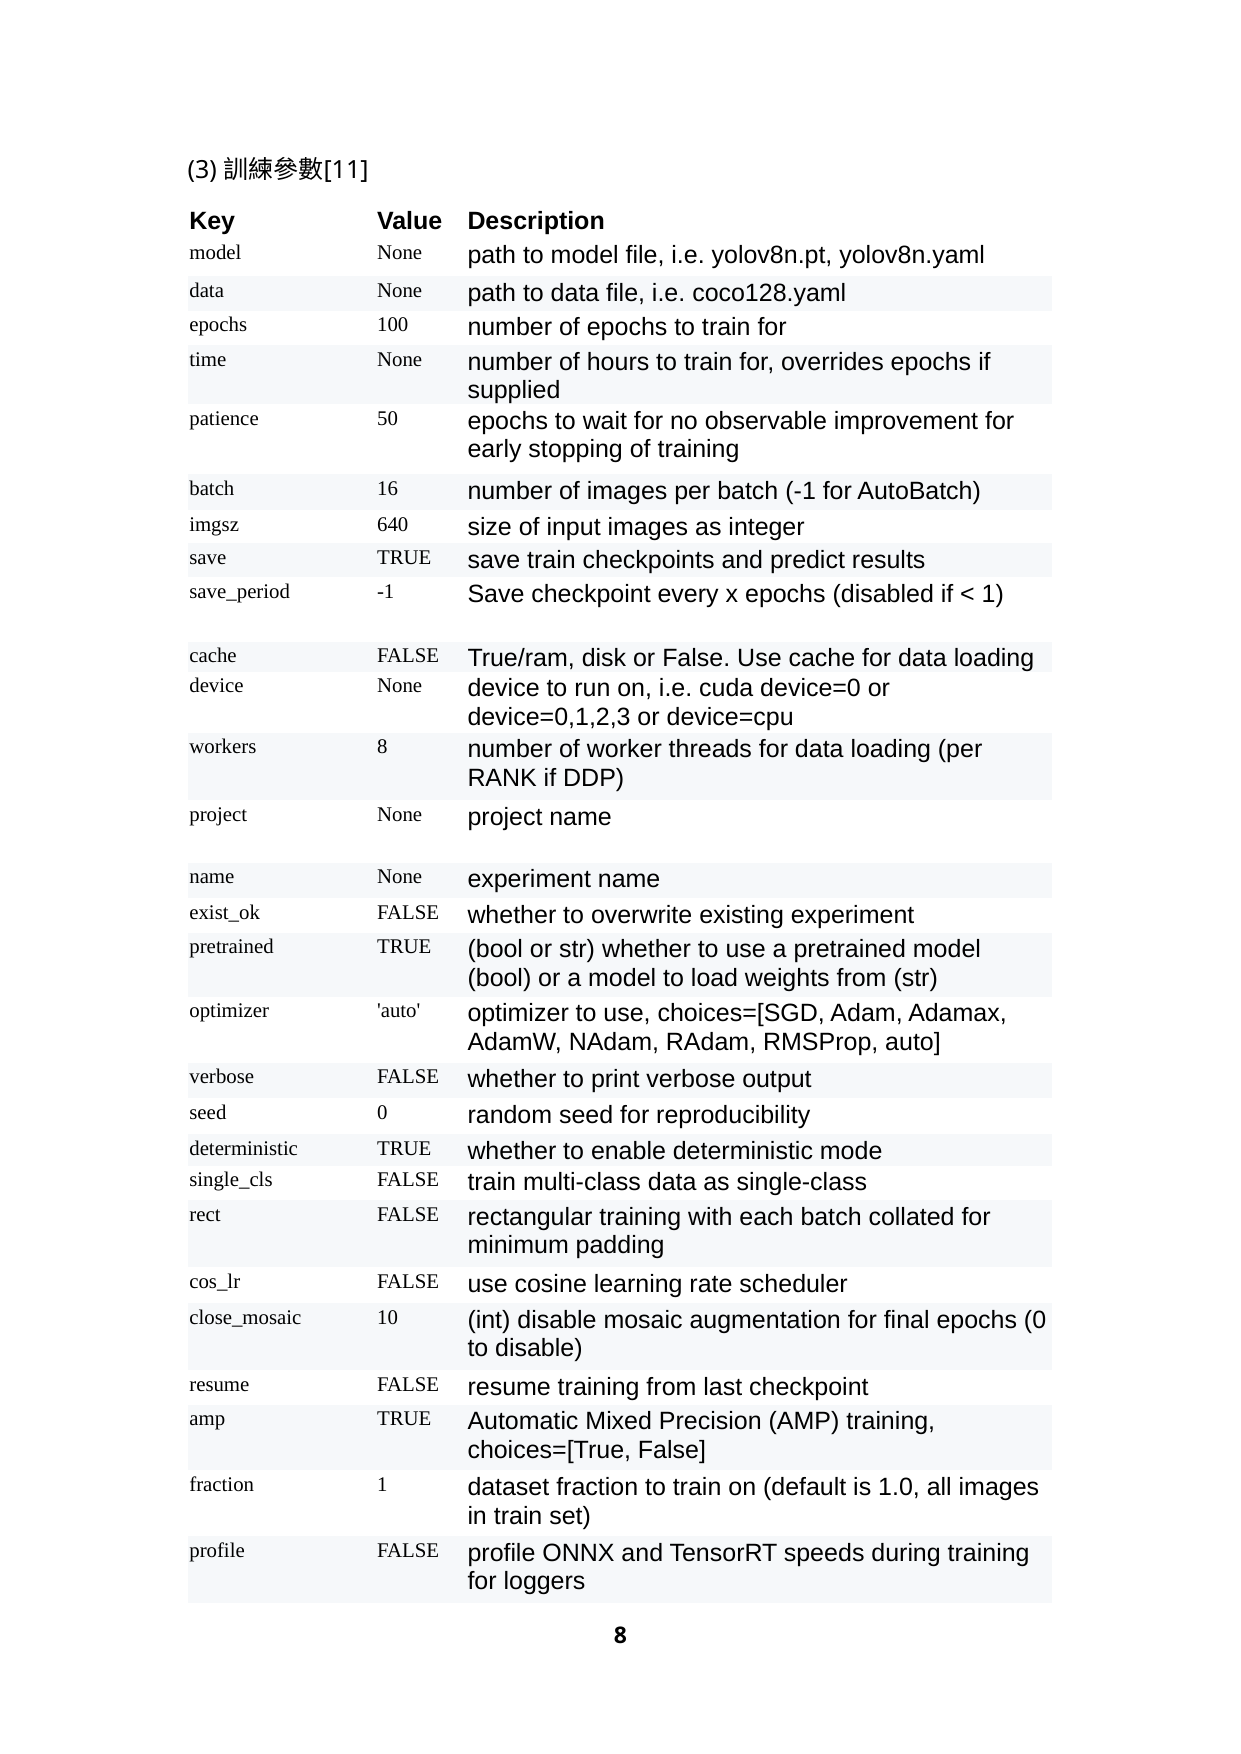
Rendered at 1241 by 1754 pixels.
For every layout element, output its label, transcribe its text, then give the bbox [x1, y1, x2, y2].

table_cell 50 [375, 404, 466, 474]
table_cell patience [188, 404, 375, 474]
table_cell Automatic Mixed Precision (AMP) training, choices=[True, False] [466, 1405, 1052, 1470]
table_cell 10 [375, 1303, 466, 1370]
table_cell whether to overwrite existing experiment [466, 899, 1052, 933]
table_cell 0 [375, 1099, 466, 1134]
table_cell FALSE [375, 1166, 466, 1200]
table_cell time [188, 345, 375, 404]
table_cell random seed for reproducibility [466, 1099, 1052, 1134]
table_cell whether to enable deterministic mode [466, 1134, 1052, 1166]
table_cell imgsz [188, 510, 375, 543]
table_cell project name [466, 800, 1052, 862]
table_cell number of hours to train for, overrides epochs if supplied [466, 345, 1052, 404]
table_cell device to run on, i.e. cuda device=0 or device=0,1,2,3 or device=cpu [466, 672, 1052, 733]
table_cell rectangular training with each batch collated for minimum padding [466, 1200, 1052, 1267]
table_cell seed [188, 1099, 375, 1134]
table_cell FALSE [375, 1200, 466, 1267]
table_cell save [188, 543, 375, 577]
table_cell None [375, 672, 466, 733]
table_cell 640 [375, 510, 466, 543]
table_cell (bool or str) whether to use a pretrained model (bool) or a model to load weights from (str) [466, 933, 1052, 997]
table_header Description [466, 204, 1052, 239]
table_cell Save checkpoint every x epochs (disabled if < 1) [466, 578, 1052, 642]
table_cell 8 [375, 733, 466, 800]
table_cell FALSE [375, 1063, 466, 1098]
table_cell close_mosaic [188, 1303, 375, 1370]
table_header Value [375, 204, 466, 239]
table_cell optimizer to use, choices=[SGD, Adam, Adamax, AdamW, NAdam, RAdam, RMSProp, auto] [466, 997, 1052, 1062]
table_cell 1 [375, 1470, 466, 1536]
table_cell None [375, 800, 466, 862]
table_cell TRUE [375, 933, 466, 997]
table_cell 'auto' [375, 997, 466, 1062]
table_cell whether to print verbose output [466, 1063, 1052, 1098]
table_cell device [188, 672, 375, 733]
table_cell True/ram, disk or False. Use cache for data loading [466, 642, 1052, 672]
table_cell save_period [188, 578, 375, 642]
table_cell profile [188, 1536, 375, 1603]
table_cell fraction [188, 1470, 375, 1536]
table_cell path to model file, i.e. yolov8n.pt, yolov8n.yaml [466, 239, 1052, 276]
table_cell 16 [375, 474, 466, 510]
table_cell number of worker threads for data loading (per RANK if DDP) [466, 733, 1052, 800]
table_cell number of images per batch (-1 for AutoBatch) [466, 474, 1052, 510]
table_cell None [375, 345, 466, 404]
table_cell None [375, 239, 466, 276]
table_cell deterministic [188, 1134, 375, 1166]
text (3) 訓練參數[11] [187, 150, 1053, 186]
table_cell resume training from last checkpoint [466, 1370, 1052, 1405]
table_cell FALSE [375, 1370, 466, 1405]
table_cell name [188, 863, 375, 898]
table_cell FALSE [375, 1536, 466, 1603]
table_cell dataset fraction to train on (default is 1.0, all images in train set) [466, 1470, 1052, 1536]
table_cell cos_lr [188, 1267, 375, 1303]
table_cell amp [188, 1405, 375, 1470]
table_cell FALSE [375, 1267, 466, 1303]
table_cell cache [188, 642, 375, 672]
table_cell size of input images as integer [466, 510, 1052, 543]
table_cell profile ONNX and TensorRT speeds during training for loggers [466, 1536, 1052, 1603]
table_cell None [375, 863, 466, 898]
table_cell exist_ok [188, 899, 375, 933]
table_cell number of epochs to train for [466, 311, 1052, 345]
table_cell None [375, 276, 466, 311]
table_cell single_cls [188, 1166, 375, 1200]
table_cell 100 [375, 311, 466, 345]
table_cell resume [188, 1370, 375, 1405]
table_cell batch [188, 474, 375, 510]
table_cell optimizer [188, 997, 375, 1062]
table_cell workers [188, 733, 375, 800]
table_cell rect [188, 1200, 375, 1267]
table_cell TRUE [375, 543, 466, 577]
table_cell TRUE [375, 1134, 466, 1166]
table_cell train multi-class data as single-class [466, 1166, 1052, 1200]
table_cell model [188, 239, 375, 276]
table_cell -1 [375, 578, 466, 642]
table_cell FALSE [375, 899, 466, 933]
table_cell project [188, 800, 375, 862]
table_cell path to data file, i.e. coco128.yaml [466, 276, 1052, 311]
table_cell save train checkpoints and predict results [466, 543, 1052, 577]
table_cell FALSE [375, 642, 466, 672]
table_cell verbose [188, 1063, 375, 1098]
table_cell experiment name [466, 863, 1052, 898]
table_cell data [188, 276, 375, 311]
table_cell TRUE [375, 1405, 466, 1470]
table_cell (int) disable mosaic augmentation for final epochs (0 to disable) [466, 1303, 1052, 1370]
table_cell epochs [188, 311, 375, 345]
table_cell epochs to wait for no observable improvement for early stopping of training [466, 404, 1052, 474]
table_cell use cosine learning rate scheduler [466, 1267, 1052, 1303]
table_cell pretrained [188, 933, 375, 997]
table_header Key [188, 204, 375, 239]
